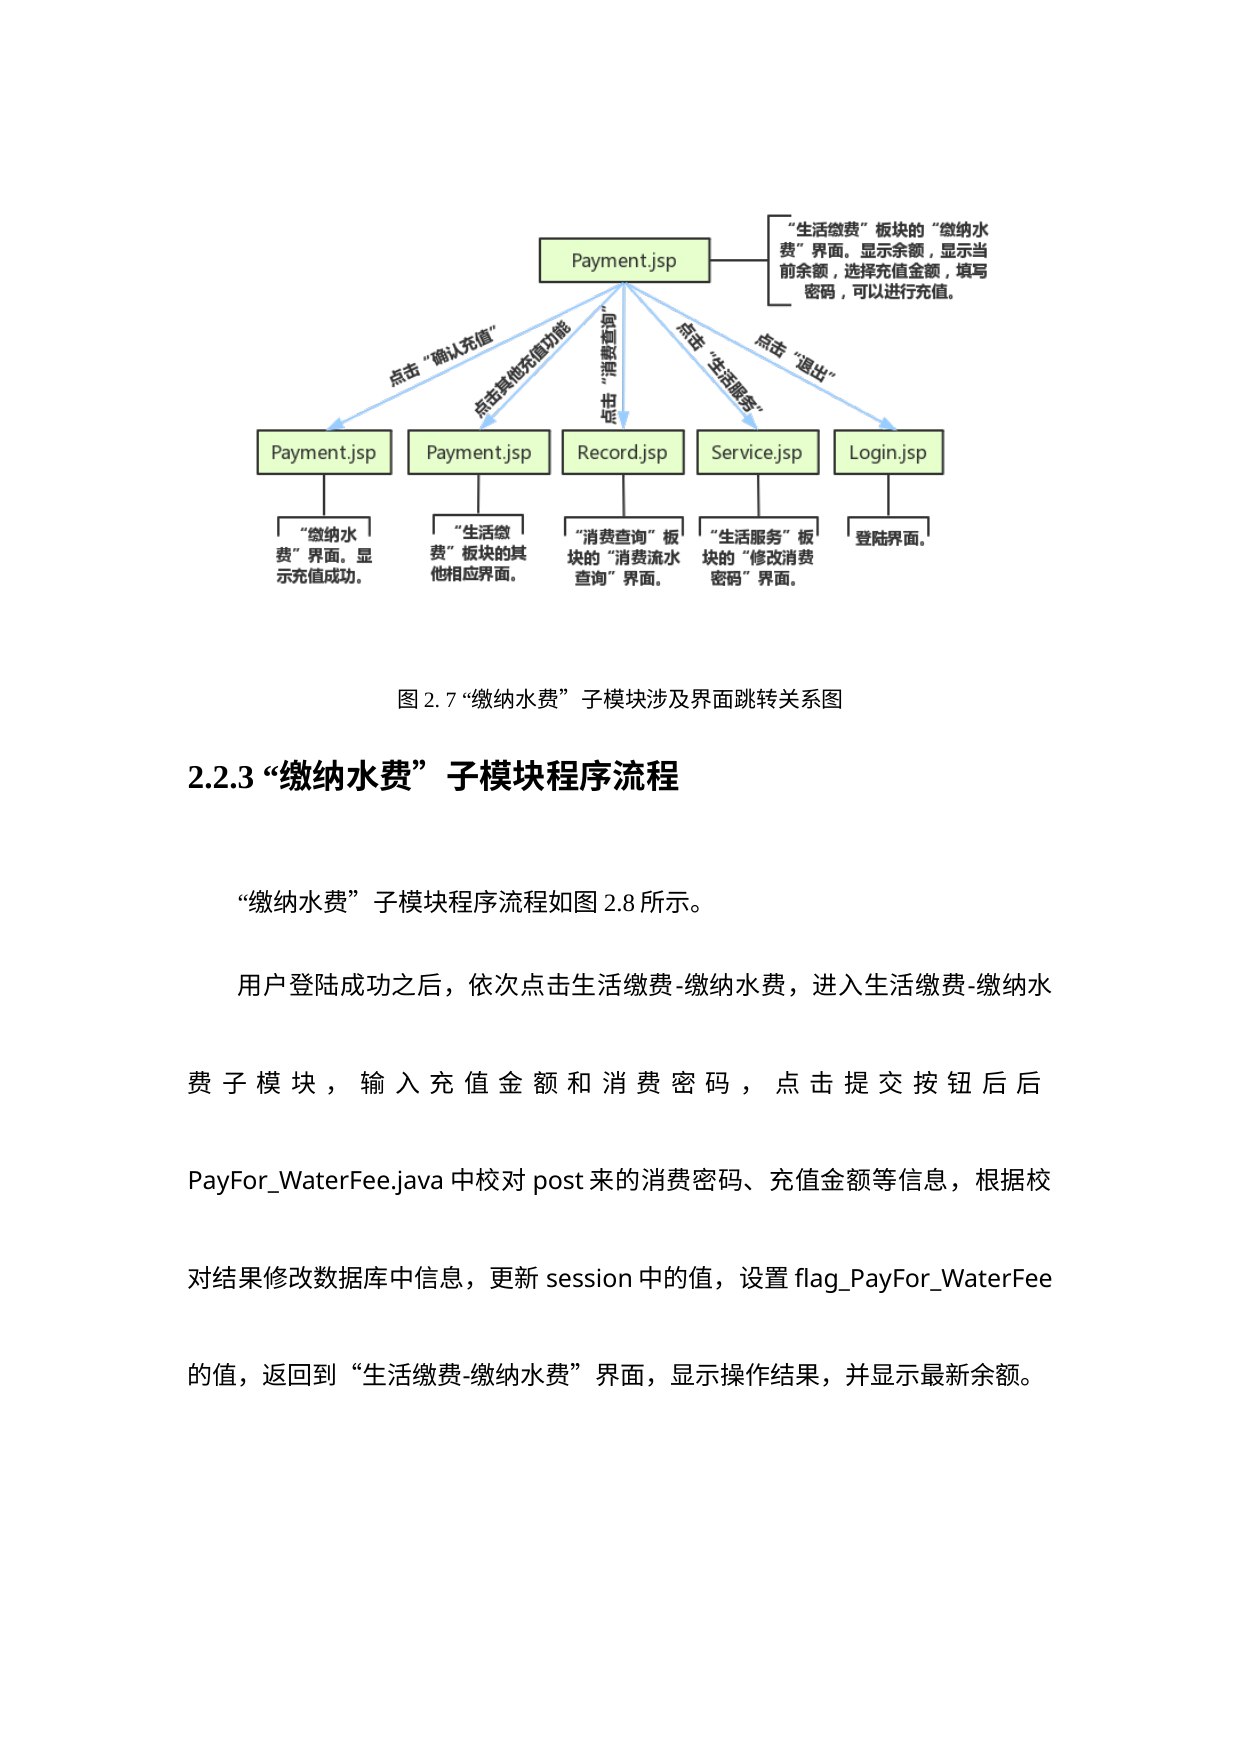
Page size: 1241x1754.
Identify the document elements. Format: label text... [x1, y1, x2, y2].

text 用户登陆成功之后，依次点击生活缴费-缴纳水费，进入生活缴费-缴纳水费子模块，输入充值金额和消费密码，点击提交按钮后后，PayFor_WaterFee.java中校对post来的消费密码、充值金额等信息，根据校对结果修改数据库中信息，更新session中的值，设置flag_PayFor_WaterFee的值，返回到“生活缴费-缴纳水费”界面，显示操作结果，并显示最新余额。 [187, 951, 1053, 1406]
subtitle 2.2.3 “缴纳水费”子模块程序流程 [187, 742, 1053, 807]
text “缴纳水费”子模块程序流程如图2.8所示。 [187, 868, 1053, 933]
text 图 2. 7 “缴纳水费”子模块涉及界面跳转关系图 [187, 682, 1053, 714]
picture [203, 162, 1037, 667]
